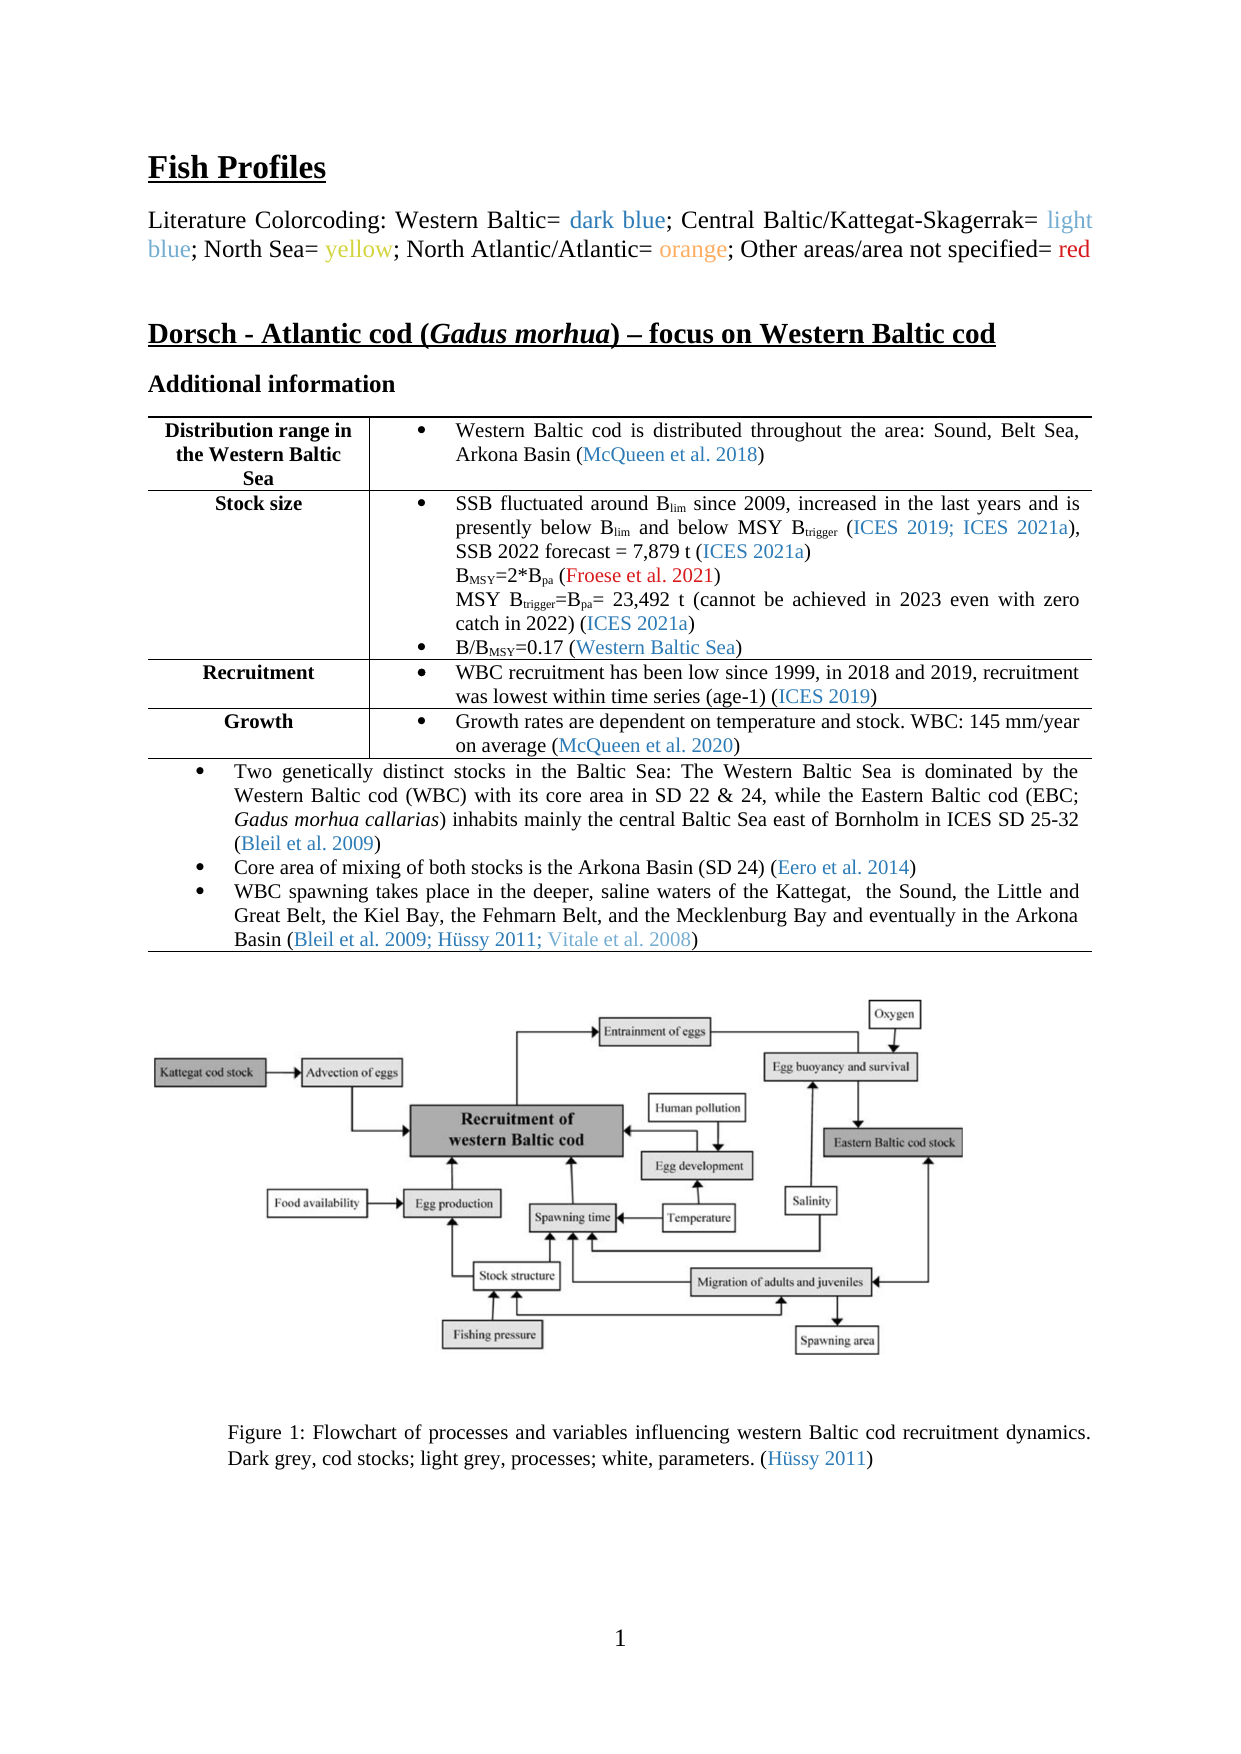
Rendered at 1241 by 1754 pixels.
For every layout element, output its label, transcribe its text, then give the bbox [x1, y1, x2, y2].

picture [147, 994, 967, 1358]
text Additional information [148, 369, 1093, 397]
text Literature Colorcoding: Western Baltic= dark blue; Central Baltic/Kattegat-Skagerrak= light blue; North Sea= yellow; North Atlantic/Atlantic= orange; Other areas/area not specified= red [148, 206, 1093, 263]
table_cell Recruitment [148, 660, 369, 708]
table_header Western Baltic cod is distributed throughout the area: Sound, Belt Sea, Arkona Basin (McQueen et al. 2018) [370, 418, 1092, 490]
table_cell Two genetically distinct stocks in the Baltic Sea: The Western Baltic Sea is dominated by the Western Baltic cod (WBC) with its core area in SD 22 & 24, while the Eastern Baltic cod (EBC; Gadus morhua callarias) inhabits mainly the central Baltic Sea east of Bornholm in ICES SD 25-32 (Bleil et al. 2009) Core area of mixing of both stocks is the Arkona Basin (SD 24) (Eero et al. 2014) WBC spawning takes place in the deeper, saline waters of the Kattegat, the Sound, the Little and Great Belt, the Kiel Bay, the Fehmarn Belt, and the Mecklenburg Bay and eventually in the Arkona Basin (Bleil et al. 2009; Hüssy 2011; Vitale et al. 2008) [148, 759, 1092, 951]
text Fish Profiles [148, 148, 1093, 186]
table_cell Growth rates are dependent on temperature and stock. WBC: 145 mm/year on average (McQueen et al. 2020) [370, 709, 1092, 757]
text Dorsch - Atlantic cod (Gadus morhua) – focus on Western Baltic cod [148, 316, 1093, 349]
table_cell Growth [148, 709, 369, 757]
list Figure 1: Flowchart of processes and variables influencing western Baltic cod recruitment dynamics. Dark grey, cod stocks; light grey, processes; white, parameters. (Hüssy 2011) [227, 1420, 1093, 1470]
table_cell Stock size [148, 491, 369, 659]
table_cell SSB fluctuated around Blim since 2009, increased in the last years and is presently below Blim and below MSY Btrigger (ICES 2019; ICES 2021a), SSB 2022 forecast = 7,879 t (ICES 2021a) BMSY=2*Bpa (Froese et al. 2021) MSY Btrigger=Bpa= 23,492 t (cannot be achieved in 2023 even with zero catch in 2022) (ICES 2021a) B/BMSY=0.17 (Western Baltic Sea) [370, 491, 1092, 659]
table_cell WBC recruitment has been low since 1999, in 2018 and 2019, recruitment was lowest within time series (age-1) (ICES 2019) [370, 660, 1092, 708]
table_header Distribution range in the Western Baltic Sea [148, 418, 369, 490]
